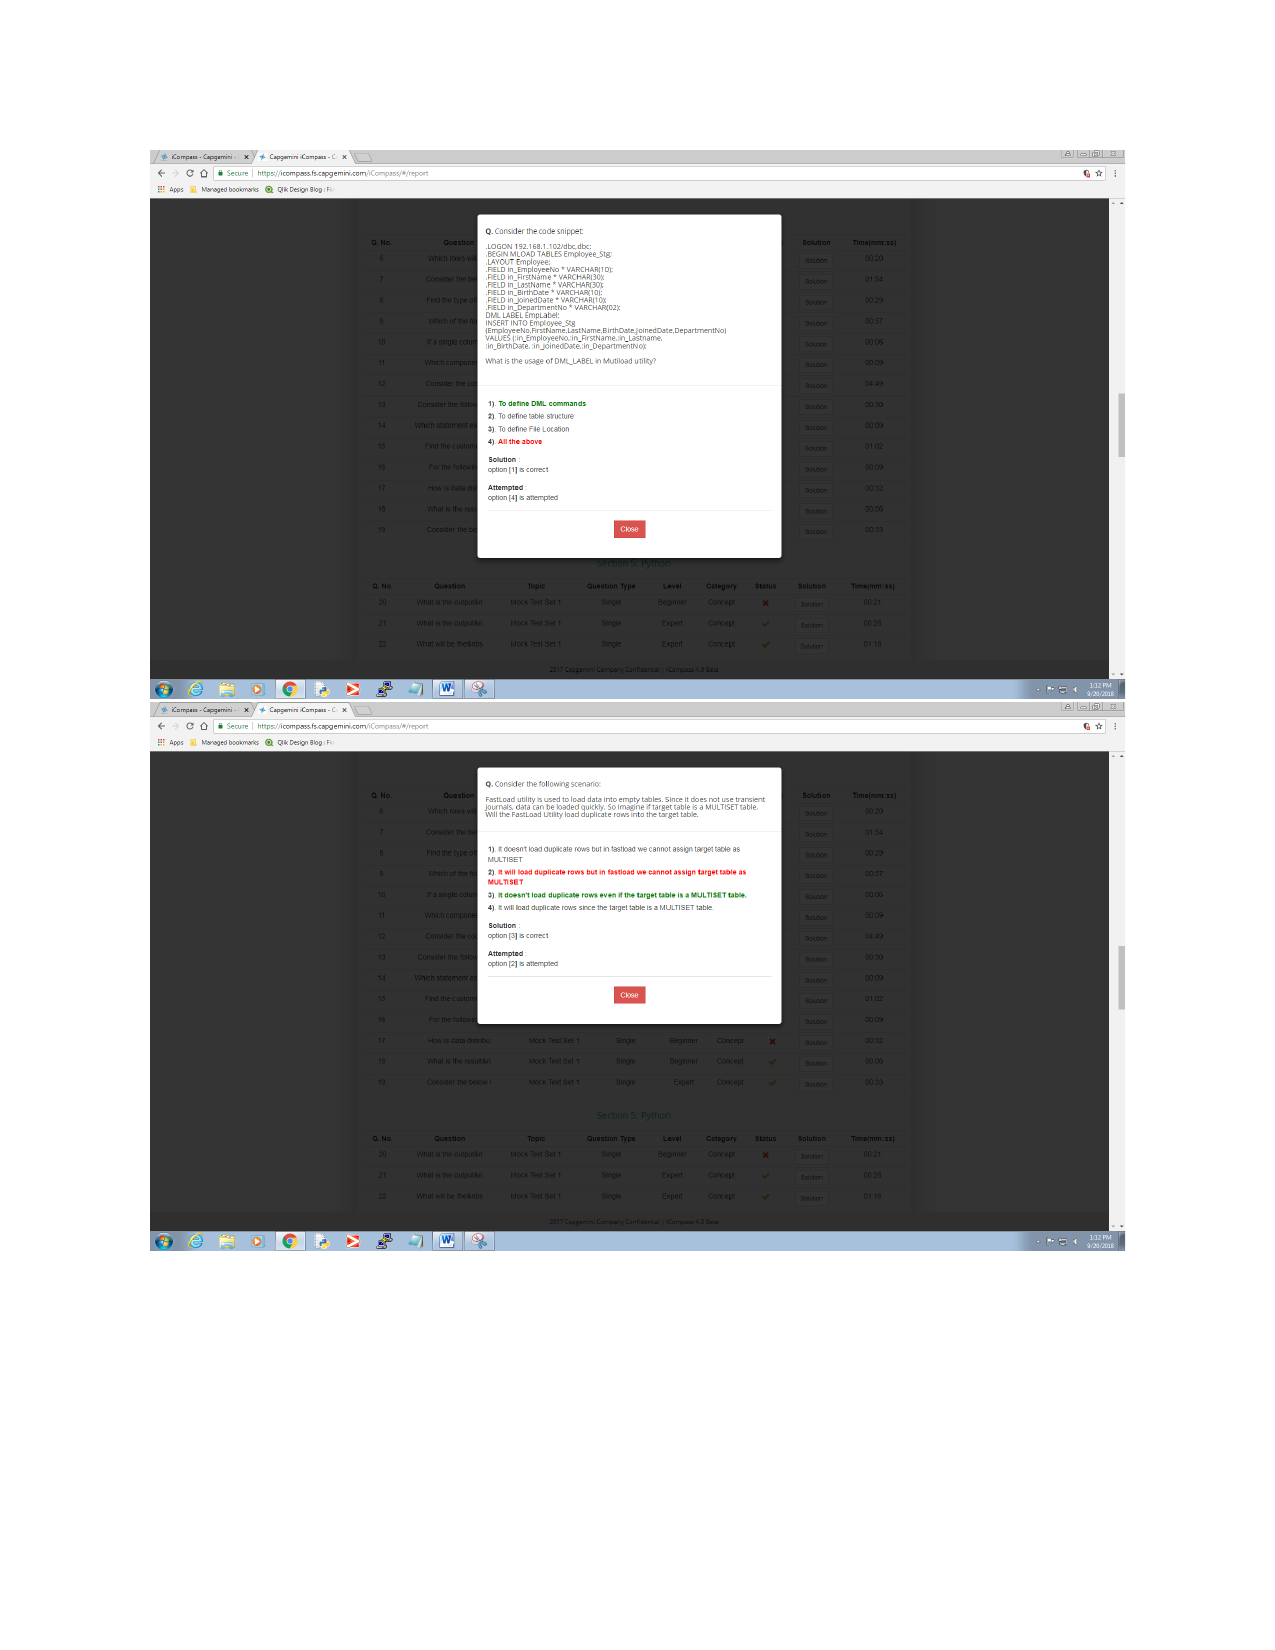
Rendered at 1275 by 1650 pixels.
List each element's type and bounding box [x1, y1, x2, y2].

picture [150, 150, 1125, 699]
picture [150, 702, 1125, 1251]
